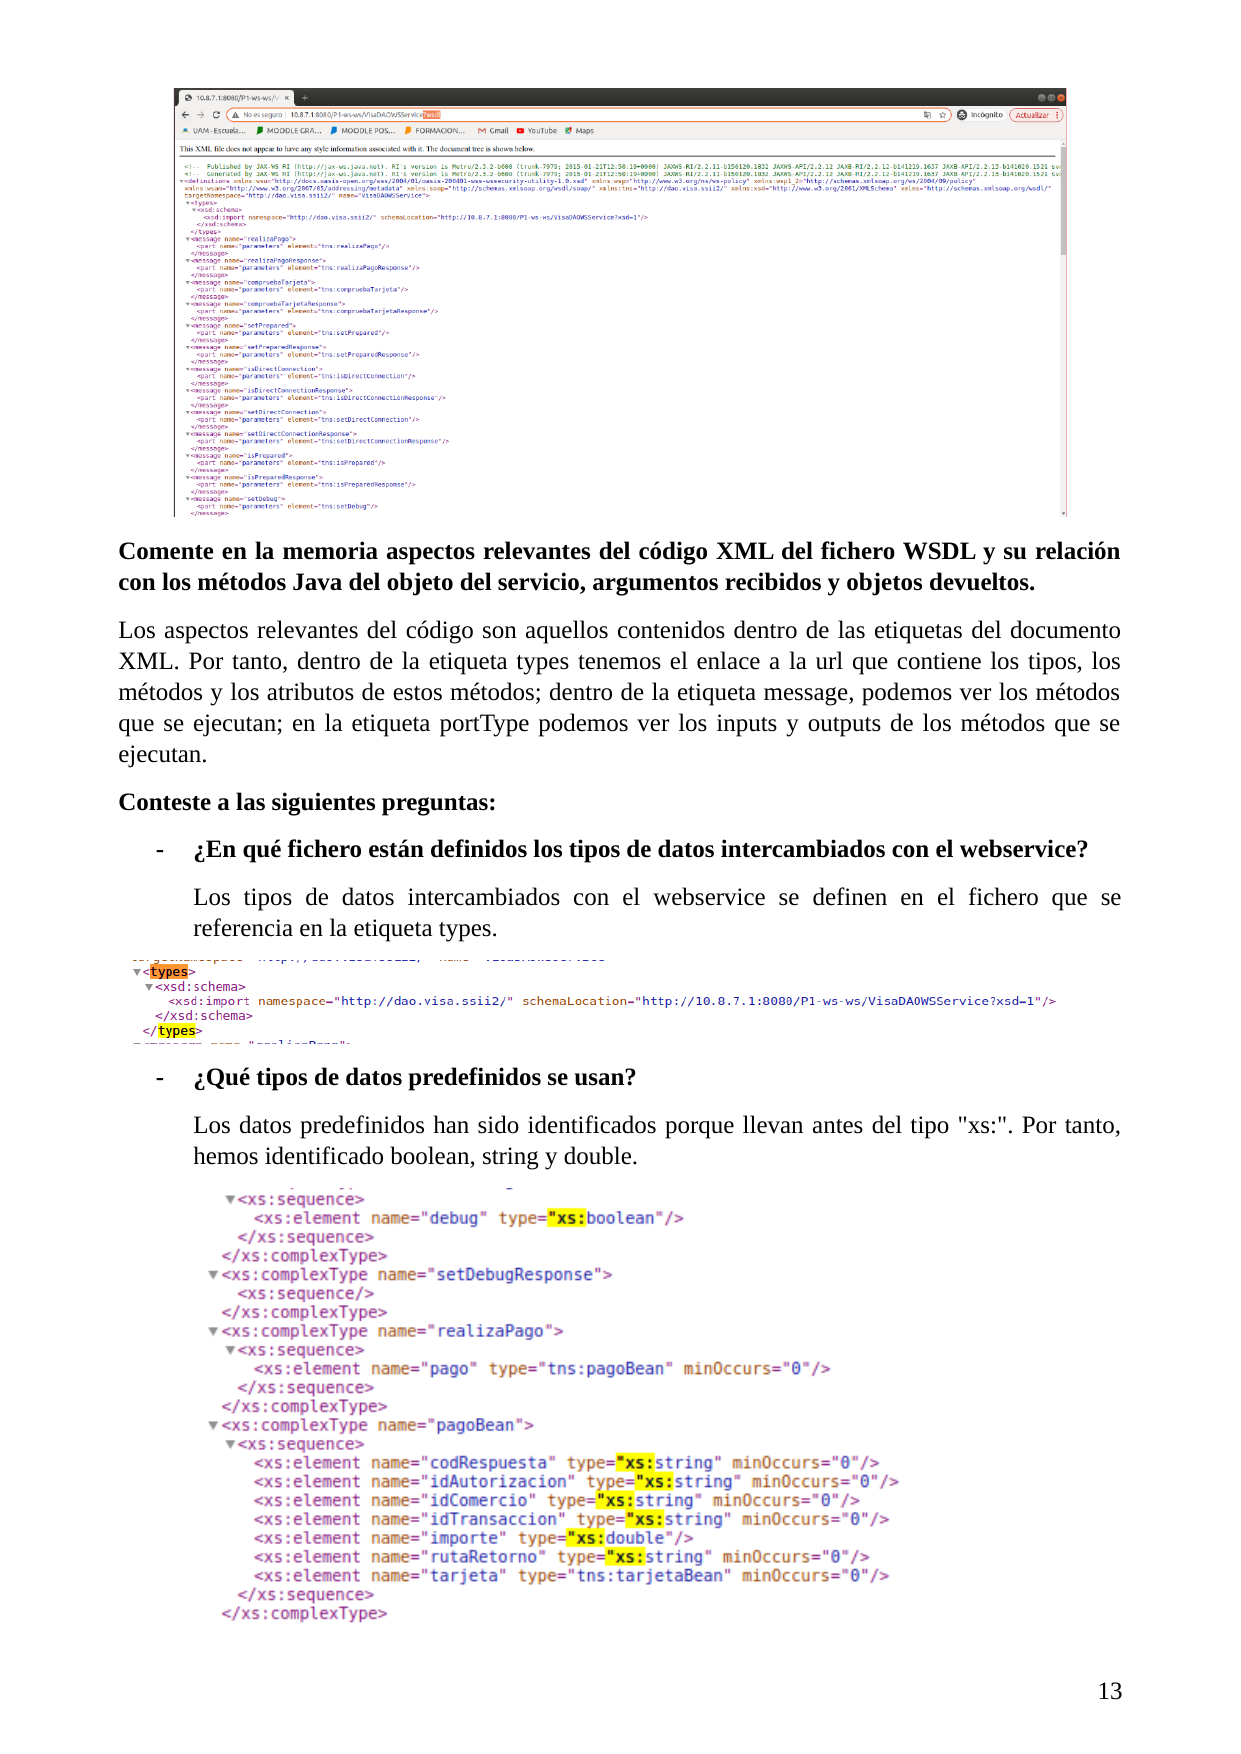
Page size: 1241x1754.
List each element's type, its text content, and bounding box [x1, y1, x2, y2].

text Conteste a las siguientes preguntas: [118, 787, 1122, 815]
text Los tipos de datos intercambiados con el webservice se definen en el fichero que se referencia en la etiqueta types. [193, 882, 1122, 942]
text Los aspectos relevantes del código son aquellos contenidos dentro de las etiquetas del documento XML. Por tanto, dentro de la etiqueta types tenemos el enlace a la url que contiene los tipos, los métodos y los atributos de estos métodos; dentro de la etiqueta message, podemos ver los métodos que se ejecutan; en la etiqueta portType podemos ver los inputs y outputs de los métodos que se ejecutan. [118, 615, 1122, 768]
picture [118, 960, 1123, 1044]
picture [173, 88, 1067, 517]
text Los datos predefinidos han sido identificados porque llevan antes del tipo "xs:". Por tanto, hemos identificado boolean, string y double. [193, 1110, 1122, 1170]
text Comente en la memoria aspectos relevantes del código XML del fichero WSDL y su relación con los métodos Java del objeto del servicio, argumentos recibidos y objetos devueltos. [118, 536, 1122, 596]
list ¿En qué fichero están definidos los tipos de datos intercambiados con el webservice? [156, 834, 1122, 863]
list ¿Qué tipos de datos predefinidos se usan? [156, 1062, 1122, 1091]
picture [196, 1188, 1044, 1624]
